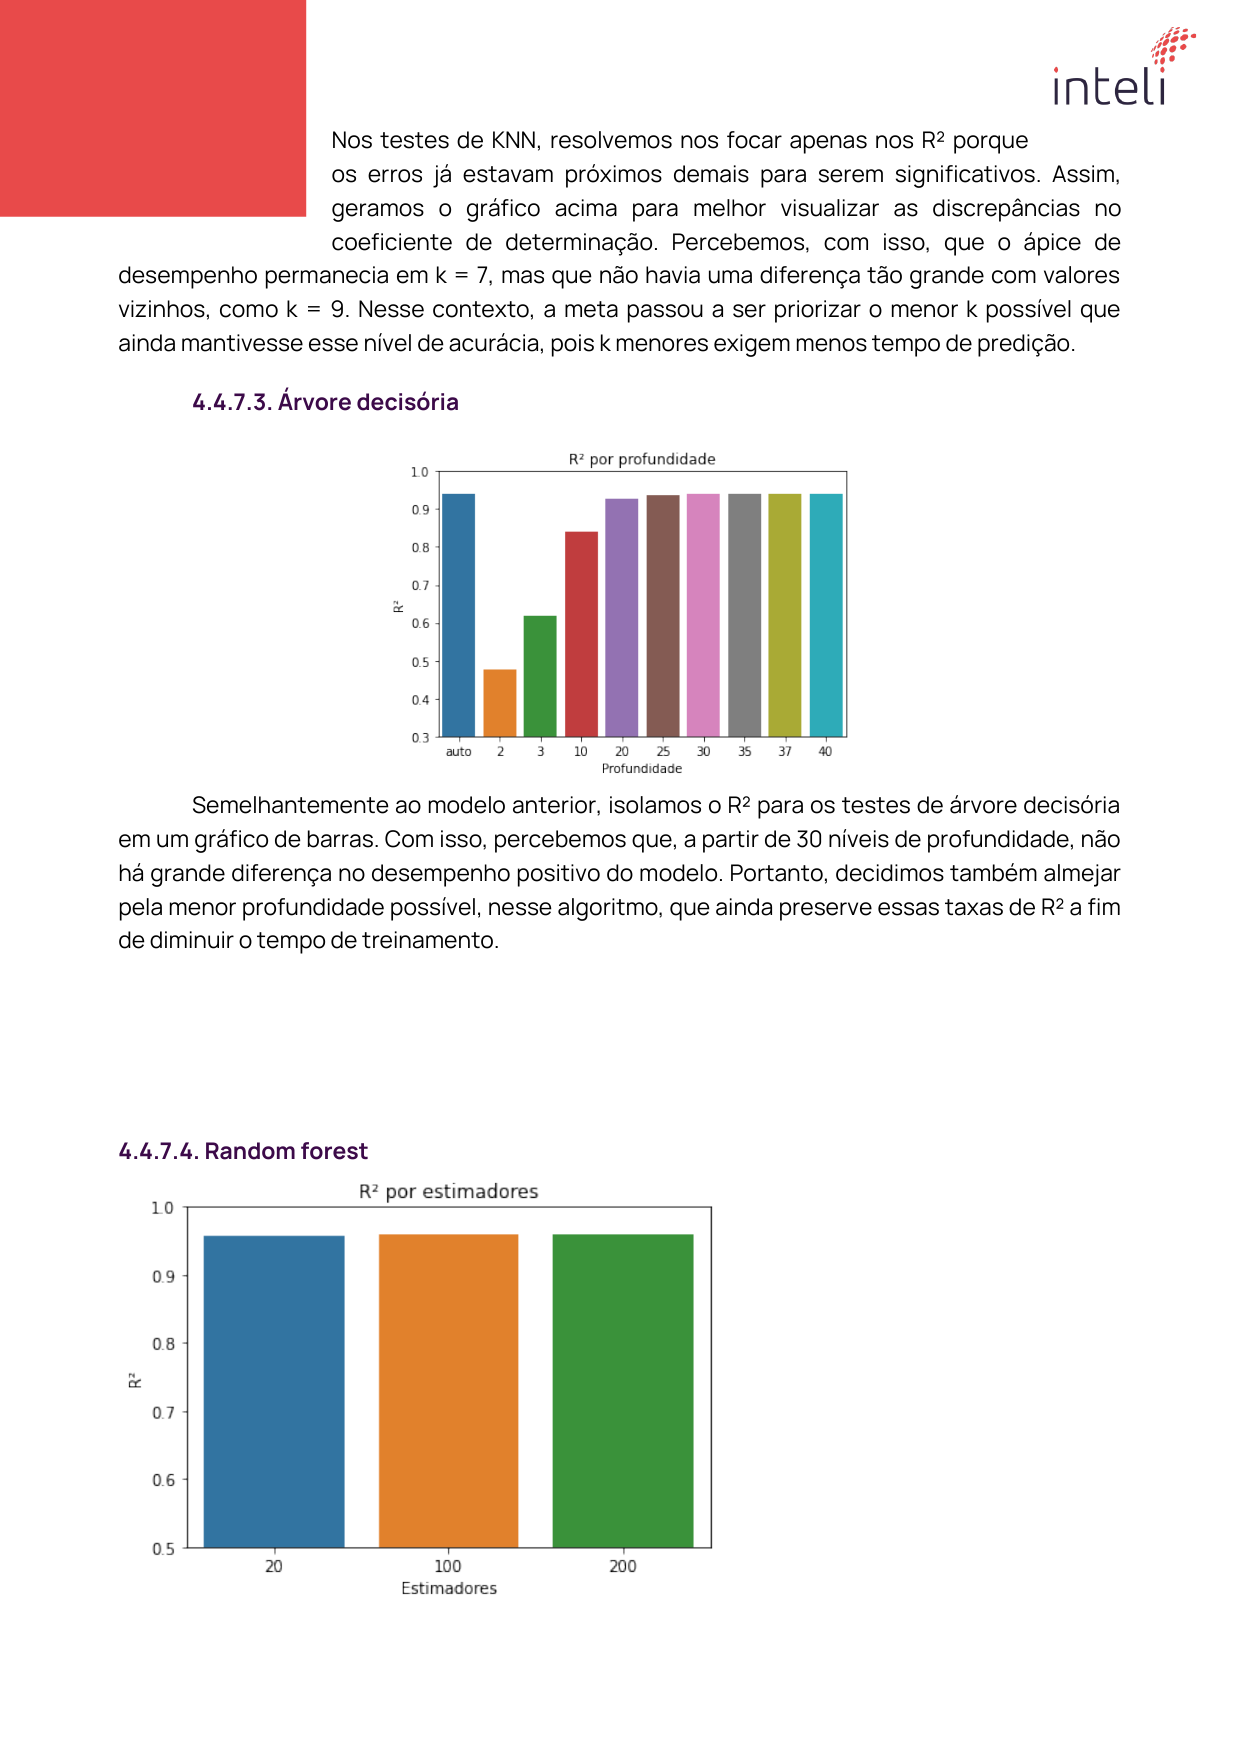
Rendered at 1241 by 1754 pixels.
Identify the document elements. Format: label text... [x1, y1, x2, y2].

picture [0, 0, 307, 217]
picture [1054, 27, 1197, 105]
text Nos testes de KNN, resolvemos nos focar apenas nos R² porque os erros já estavam próximos demais para serem significativos. Assim, geramos o gráfico acima para melhor visualizar as discrepâncias no coeficiente de determinação. Percebemos, com isso, que o ápice de desempenho permanecia em k = 7, mas que não havia uma diferença tão grande com valores vizinhos, como k = 9. Nesse contexto, a meta passou a ser priorizar o menor k possível que ainda mantivesse esse nível de acurácia, pois k menores exigem menos tempo de predição. [118, 124, 1122, 358]
picture [386, 444, 855, 783]
subtitle 4.4.7.4. Random forest [118, 1135, 1122, 1166]
text Semelhantemente ao modelo anterior, isolamos o R² para os testes de árvore decisória em um gráfico de barras. Com isso, percebemos que, a partir de 30 níveis de profundidade, não há grande diferença no desempenho positivo do modelo. Portanto, decidimos também almejar pela menor profundidade possível, nesse algoritmo, que ainda preserve essas taxas de R² a fim de diminuir o tempo de treinamento. [118, 789, 1122, 956]
picture [118, 1172, 722, 1607]
subtitle 4.4.7.3. Árvore decisória [118, 386, 1122, 417]
